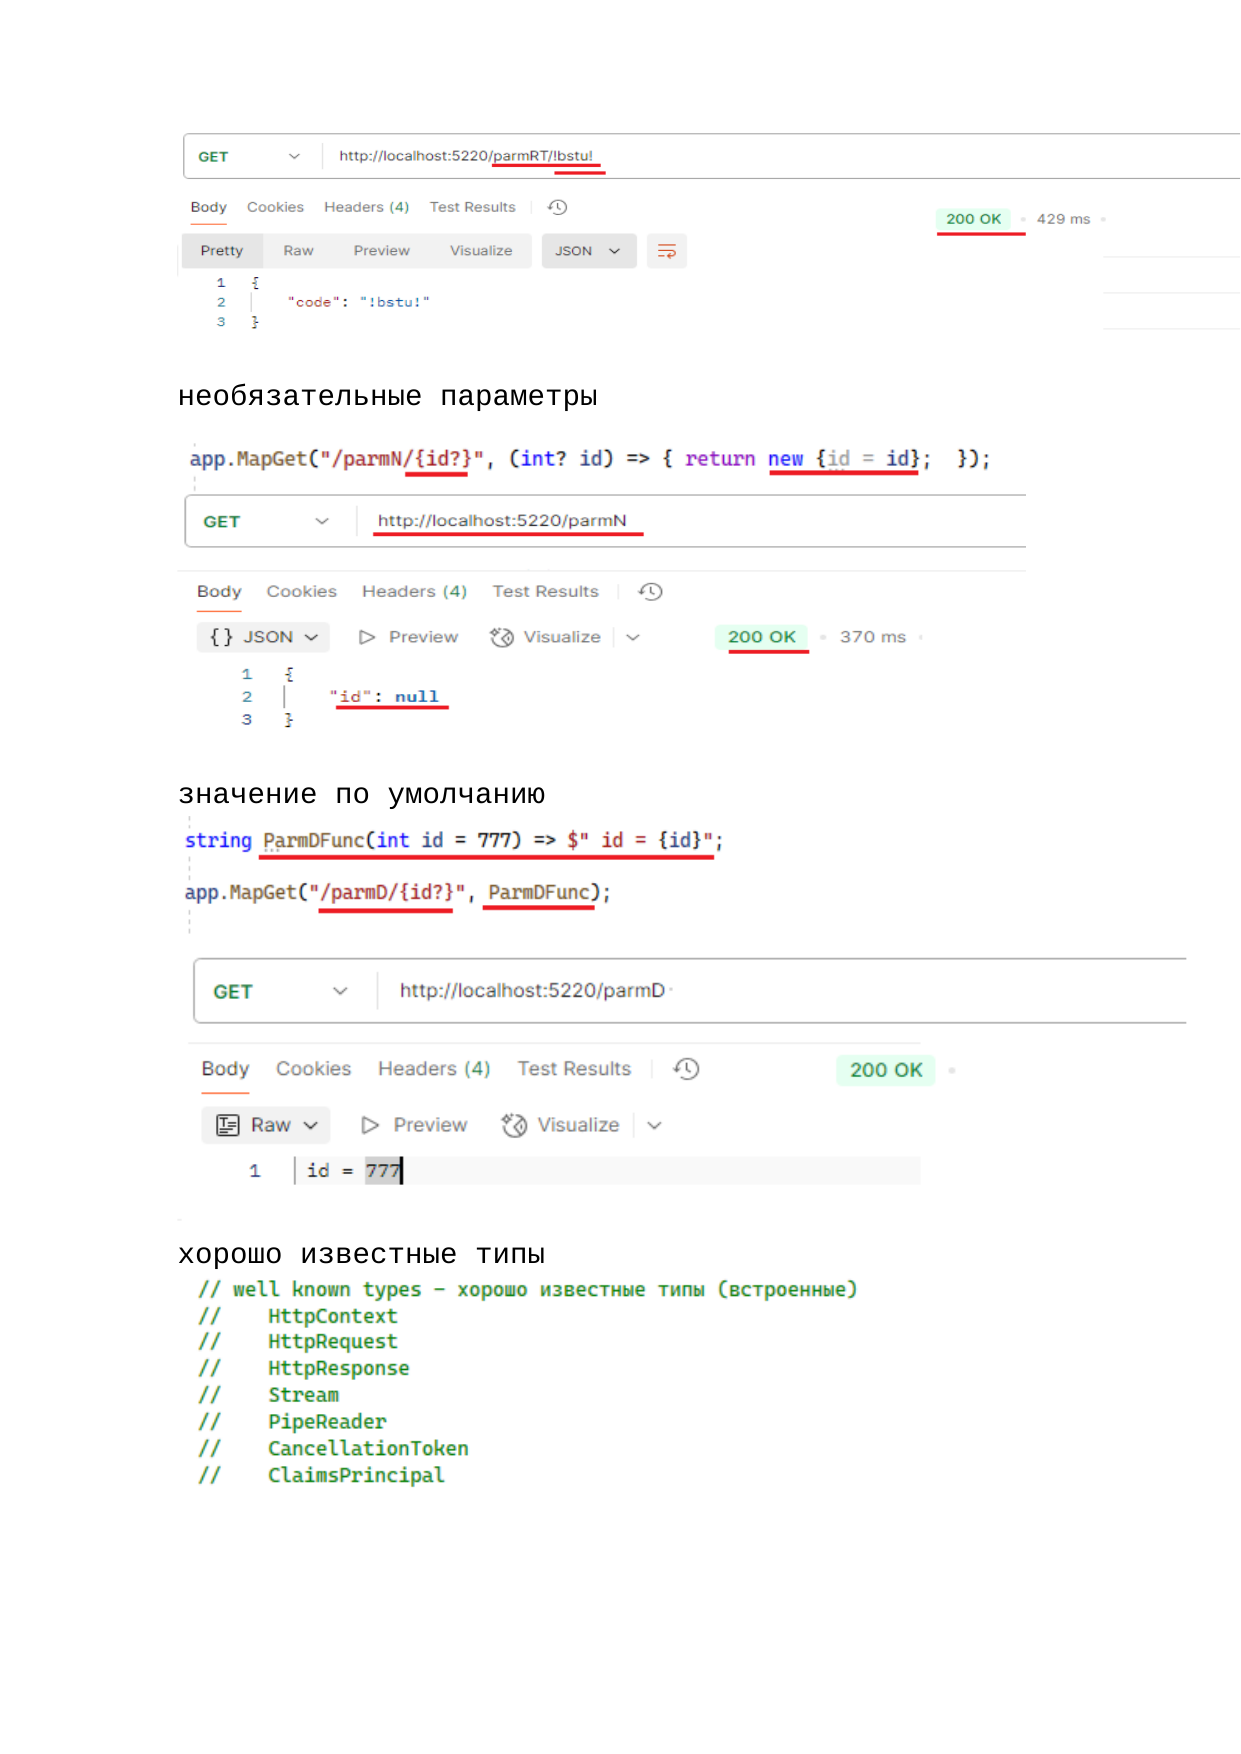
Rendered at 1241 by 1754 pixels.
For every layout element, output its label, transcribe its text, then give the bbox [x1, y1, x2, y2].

list хорошо известные типы [177, 1239, 1152, 1272]
picture [177, 941, 1187, 1235]
picture [177, 816, 1189, 937]
list значение по умолчанию [177, 779, 1152, 812]
picture [177, 1277, 1135, 1495]
text необязательные параметры [177, 381, 1152, 414]
picture [177, 442, 1026, 750]
picture [177, 118, 1241, 348]
